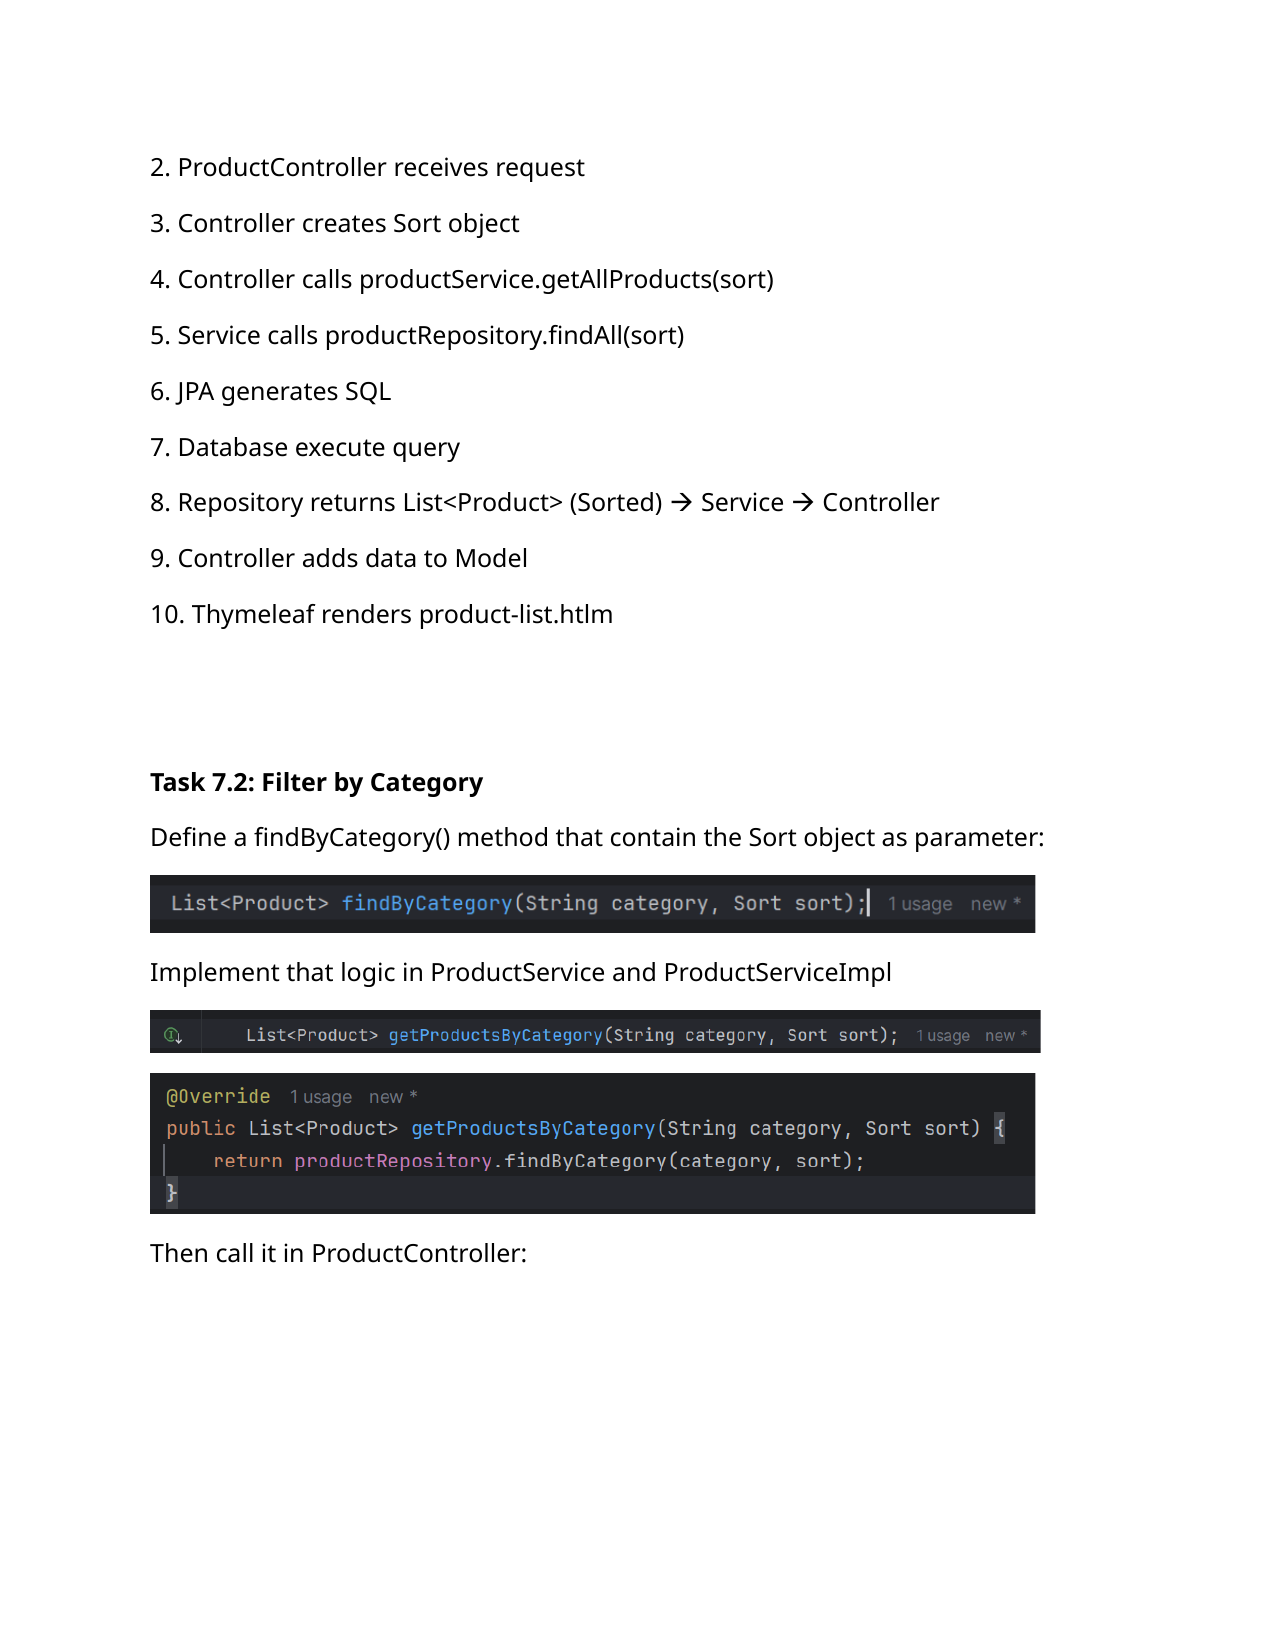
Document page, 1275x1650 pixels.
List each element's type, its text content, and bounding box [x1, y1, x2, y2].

text 6. JPA generates SQL [150, 373, 1125, 407]
text 2. ProductController receives request [150, 150, 1125, 184]
text 5. Service calls productRepository.findAll(sort) [150, 317, 1125, 352]
text Task 7.2: Filter by Category [150, 764, 1125, 798]
text 4. Controller calls productService.getAllProducts(sort) [150, 262, 1125, 296]
picture [150, 1010, 1041, 1053]
text 3. Controller creates Sort object [150, 206, 1125, 240]
text Then call it in ProductController: [150, 1236, 1125, 1269]
picture [150, 1073, 1036, 1214]
text Define a findByCategory() method that contain the Sort object as parameter: [150, 820, 1125, 854]
text 7. Database execute query [150, 429, 1125, 463]
text 10. Thymeleaf renders product-list.htlm [150, 597, 1125, 631]
text 8. Repository returns List<Product> (Sorted) Service Controller [150, 485, 1125, 519]
picture [150, 875, 1036, 933]
text Implement that logic in ProductService and ProductServiceImpl [150, 955, 1125, 989]
text 9. Controller adds data to Model [150, 541, 1125, 575]
